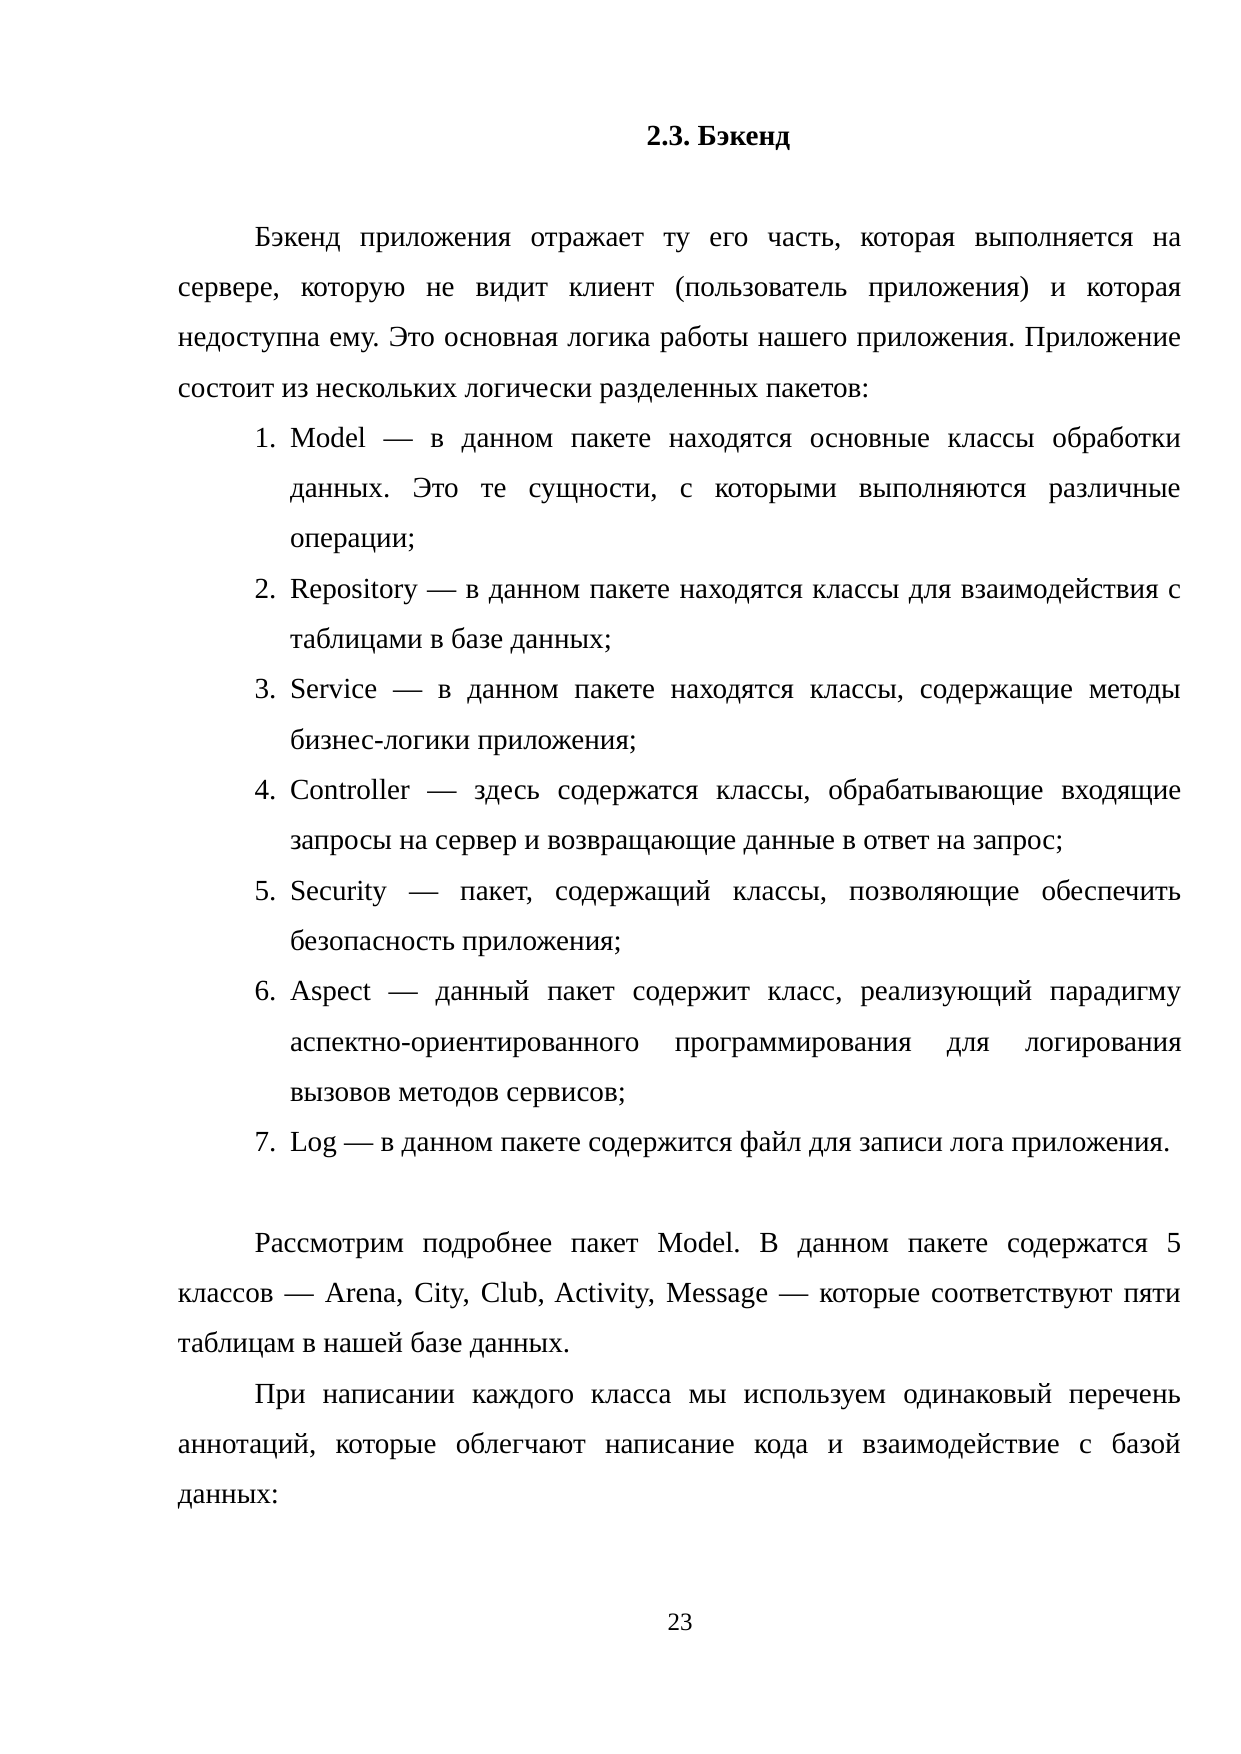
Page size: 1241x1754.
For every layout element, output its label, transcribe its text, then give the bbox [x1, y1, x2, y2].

text 2.3. Бэкенд [178, 118, 1182, 152]
list Aspect — данный пакет содержит класс, реализующий парадигму аспектно-ориентированного программирования для логирования вызовов методов сервисов; [254, 973, 1182, 1108]
list Controller — здесь содержатся классы, обрабатывающие входящие запросы на сервер и возвращающие данные в ответ на запрос; [254, 772, 1182, 856]
list Log — в данном пакете содержится файл для записи лога приложения. [254, 1124, 1182, 1158]
text Рассмотрим подробнее пакет Model. В данном пакете содержатся 5 классов — Arena, City, Club, Activity, Message — которые соответствуют пяти таблицам в нашей базе данных. [178, 1225, 1182, 1359]
list Service — в данном пакете находятся классы, содержащие методы бизнес-логики приложения; [254, 672, 1182, 755]
text При написании каждого класса мы используем одинаковый перечень аннотаций, которые облегчают написание кода и взаимодействие с базой данных: [178, 1376, 1182, 1510]
list Security — пакет, содержащий классы, позволяющие обеспечить безопасность приложения; [254, 873, 1182, 957]
list Repository — в данном пакете находятся классы для взаимодействия с таблицами в базе данных; [254, 571, 1182, 655]
list Model — в данном пакете находятся основные классы обработки данных. Это те сущности, с которыми выполняются различные операции; [254, 420, 1182, 554]
text Бэкенд приложения отражает ту его часть, которая выполняется на сервере, которую не видит клиент (пользователь приложения) и которая недоступна ему. Это основная логика работы нашего приложения. Приложение состоит из нескольких логически разделенных пакетов: [178, 219, 1182, 403]
